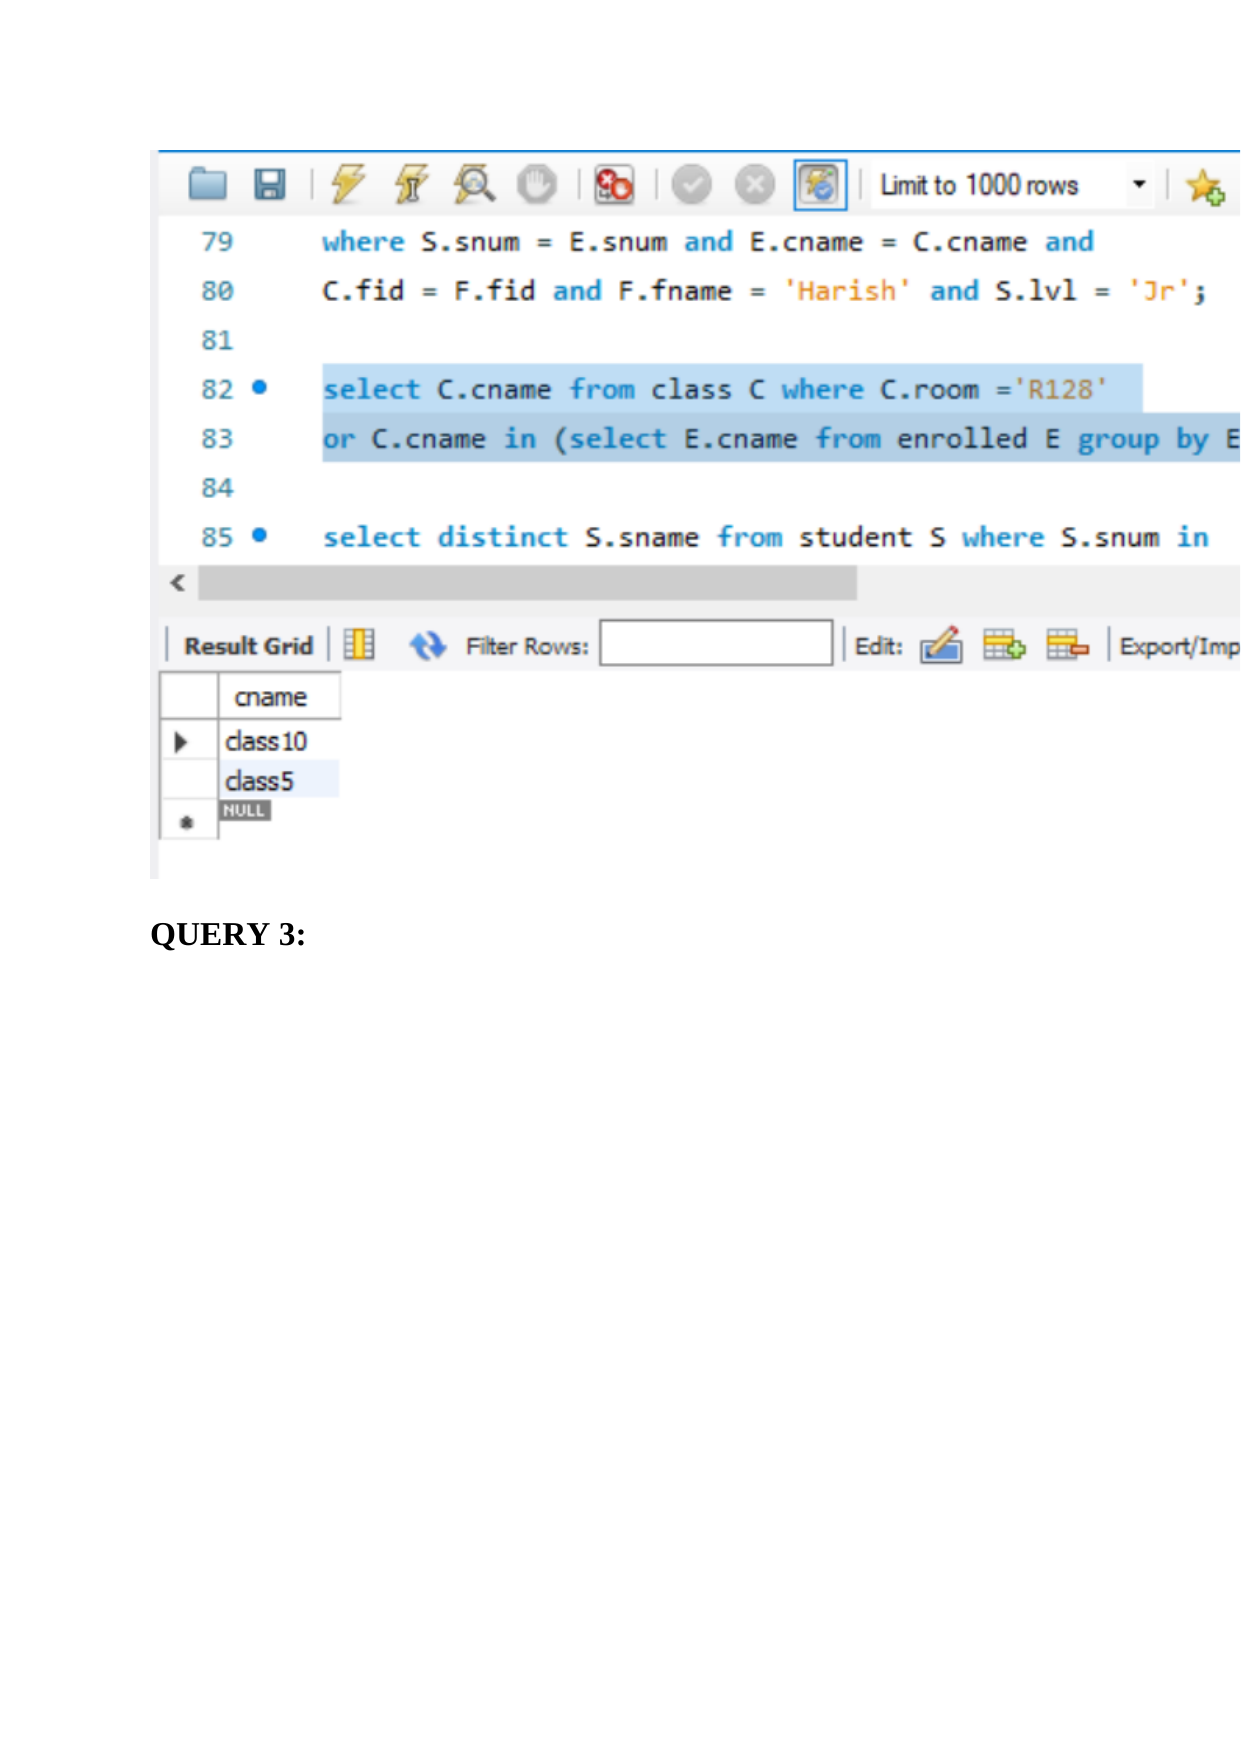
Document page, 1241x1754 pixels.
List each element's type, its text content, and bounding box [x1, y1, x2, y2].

picture [150, 150, 1241, 879]
text QUERY 3: [150, 914, 1090, 952]
